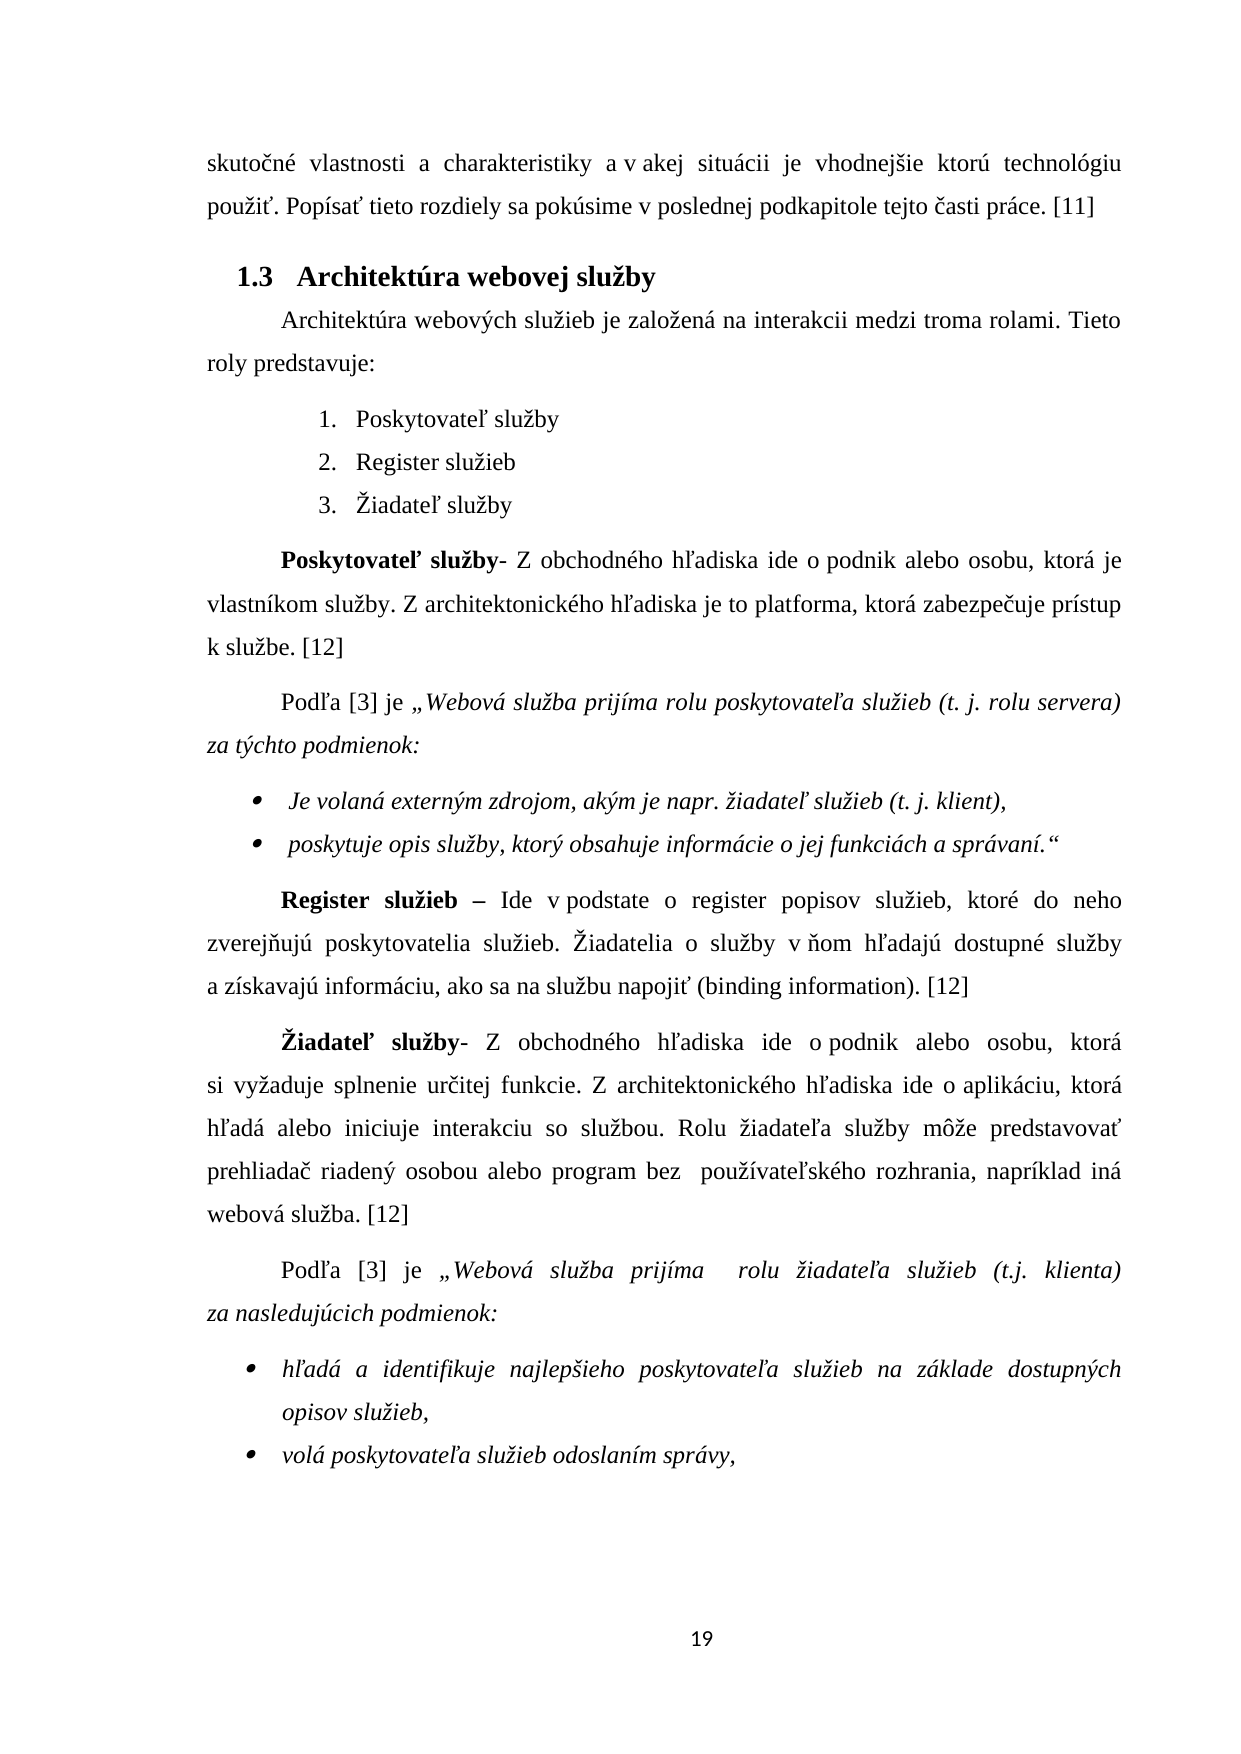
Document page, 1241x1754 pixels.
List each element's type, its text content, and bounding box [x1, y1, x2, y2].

list Žiadateľ služby [318, 490, 1122, 519]
text Register služieb – Ide v podstate o register popisov služieb, ktoré do neho zverejňujú poskytovatelia služieb. Žiadatelia o služby v ňom hľadajú dostupné služby a získavajú informáciu, ako sa na službu napojiť (binding information). [207, 885, 1122, 1000]
text Architektúra webových služieb je založená na interakcii medzi troma rolami. Tieto roly predstavuje: [207, 305, 1122, 377]
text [207, 148, 1122, 219]
list poskytuje opis služby, ktorý obsahuje informácie o jej funkciách a správaní.“ [251, 829, 1122, 858]
list Register služieb [318, 447, 1122, 476]
text Žiadateľ služby- Z obchodného hľadiska ide o podnik alebo osobu, ktorá si vyžaduje splnenie určitej funkcie. Z architektonického hľadiska ide o aplikáciu, ktorá hľadá alebo iniciuje interakciu so službou. Rolu žiadateľa služby môže predstavovať prehliadač riadený osobou alebo program bez používateľského rozhrania, napríklad iná webová služba. [207, 1027, 1122, 1228]
text Podľa je „Webová služba prijíma rolu poskytovateľa služieb (t. j. rolu servera) za týchto podmienok: [207, 687, 1122, 759]
list Poskytovateľ služby [318, 404, 1122, 432]
list hľadá a identifikuje najlepšieho poskytovateľa služieb na základe dostupných opisov služieb, [244, 1354, 1122, 1426]
text Poskytovateľ služby- Z obchodného hľadiska ide o podnik alebo osobu, ktorá je vlastníkom služby. Z architektonického hľadiska je to platforma, ktorá zabezpečuje prístup k službe. [207, 546, 1122, 661]
subtitle Architektúra webovej služby [236, 259, 1122, 292]
list Je volaná externým zdrojom, akým je napr. žiadateľ služieb (t. j. klient), [251, 786, 1122, 815]
list volá poskytovateľa služieb odoslaním správy, [244, 1440, 1122, 1469]
text Podľa je „Webová služba prijíma rolu žiadateľa služieb (t.j. klienta) za nasledujúcich podmienok: [207, 1255, 1122, 1327]
